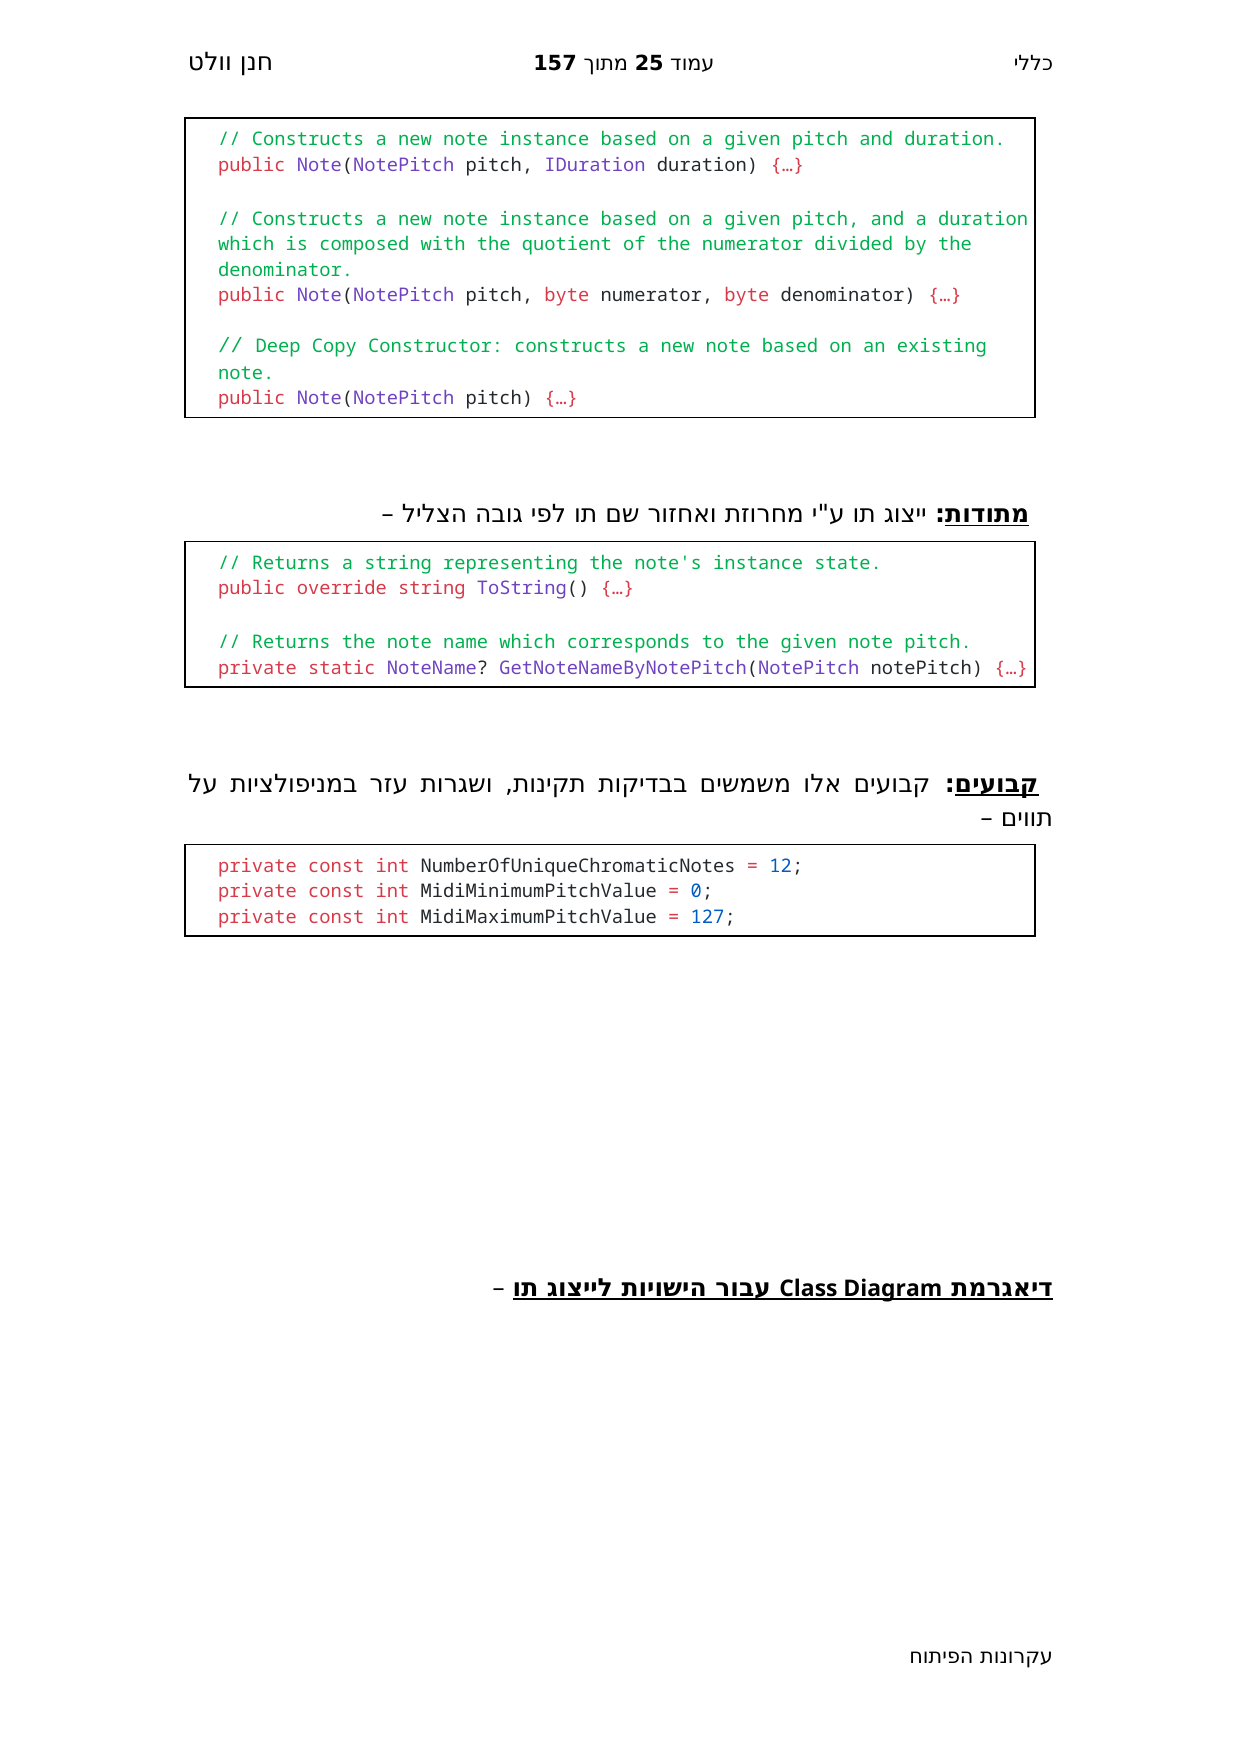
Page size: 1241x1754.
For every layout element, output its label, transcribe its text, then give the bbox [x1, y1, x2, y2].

text דיאגרמת Class Diagram עבור הישויות לייצוג תו – [187, 1272, 1053, 1303]
text קבועים: קבועים אלו משמשים בבדיקות תקינות, ושגרות עזר במניפולציות על תווים – [187, 769, 1053, 832]
text מתודות: ייצוג תו ע"י מחרוזת ואחזור שם תו לפי גובה הצליל – [187, 500, 1053, 529]
